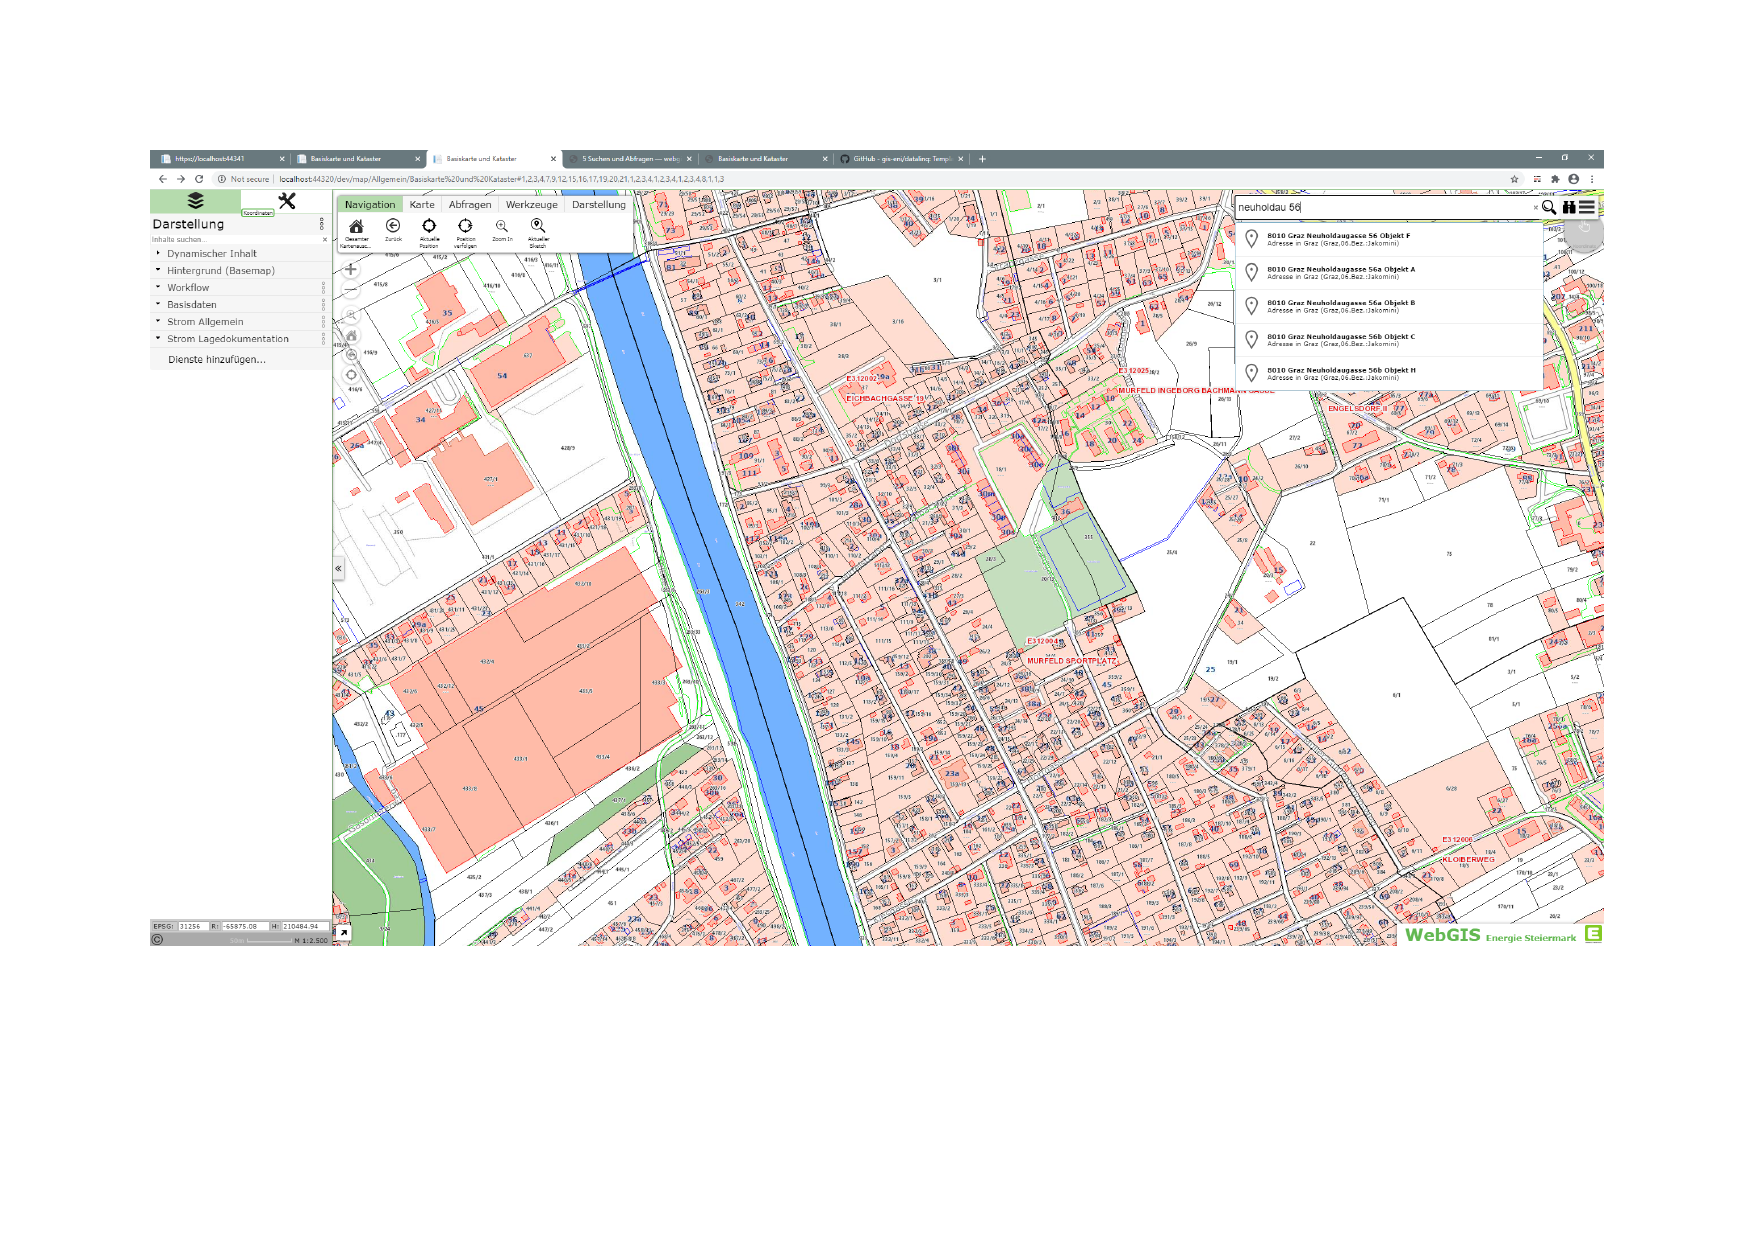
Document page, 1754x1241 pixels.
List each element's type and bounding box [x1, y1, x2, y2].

picture [150, 150, 1604, 946]
